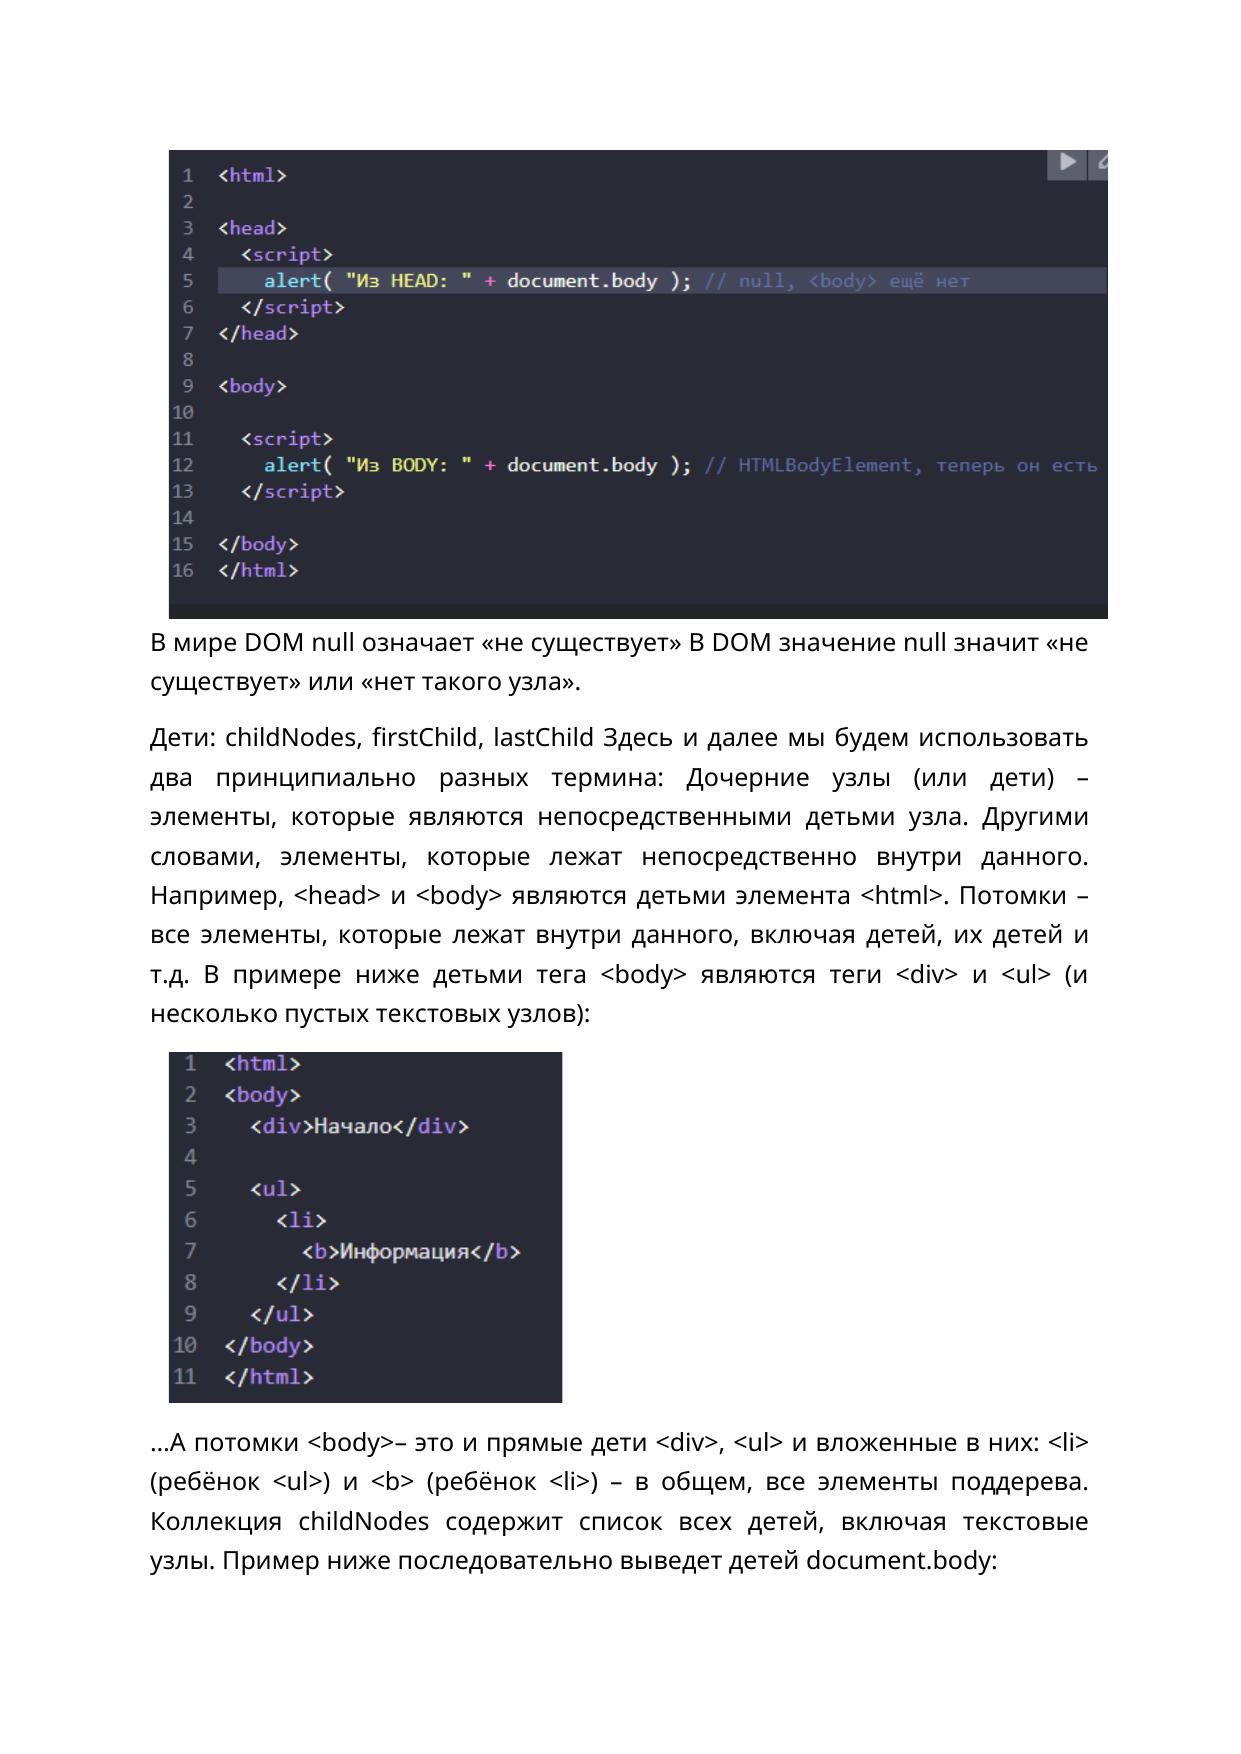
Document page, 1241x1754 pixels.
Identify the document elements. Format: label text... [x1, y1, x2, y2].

text В мире DOM null означает «не существует» В DOM значение null значит «не существует» или «нет такого узла». [150, 150, 1090, 698]
text Дети: childNodes, firstChild, lastChild Здесь и далее мы будем использовать два принципиально разных термина: Дочерние узлы (или дети) – элементы, которые являются непосредственными детьми узла. Другими словами, элементы, которые лежат непосредственно внутри данного. Например, <head> и <body> являются детьми элемента <html>. Потомки – все элементы, которые лежат внутри данного, включая детей, их детей и т.д. В примере ниже детьми тега <body> являются теги <div> и <ul> (и несколько пустых текстовых узлов): [150, 720, 1090, 1030]
text …А потомки <body>– это и прямые дети <div>, <ul> и вложенные в них: <li> (ребёнок <ul>) и <b> (ребёнок <li>) – в общем, все элементы поддерева. Коллекция childNodes содержит список всех детей, включая текстовые узлы. Пример ниже последовательно выведет детей document.body: [150, 1424, 1090, 1577]
